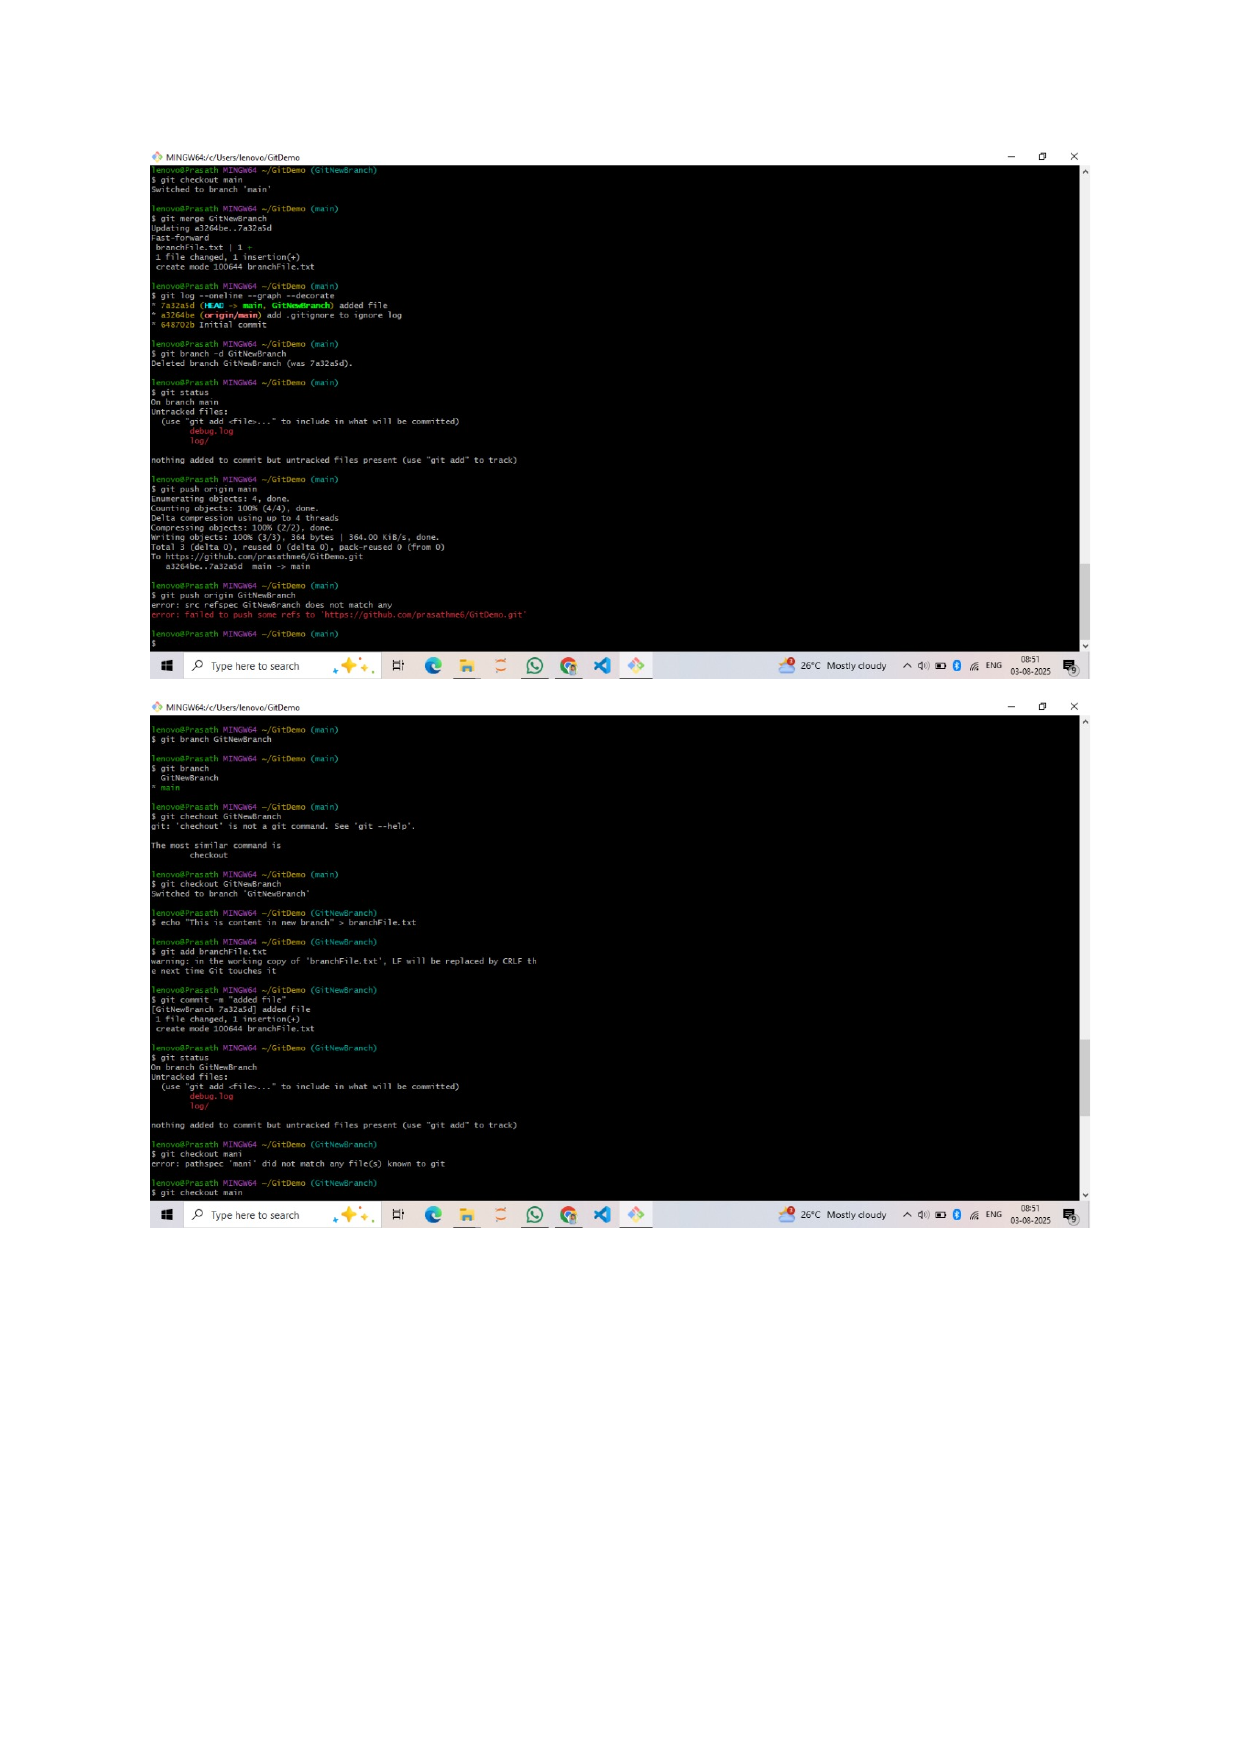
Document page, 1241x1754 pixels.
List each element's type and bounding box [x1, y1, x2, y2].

picture [150, 699, 1091, 1228]
picture [150, 150, 1091, 679]
